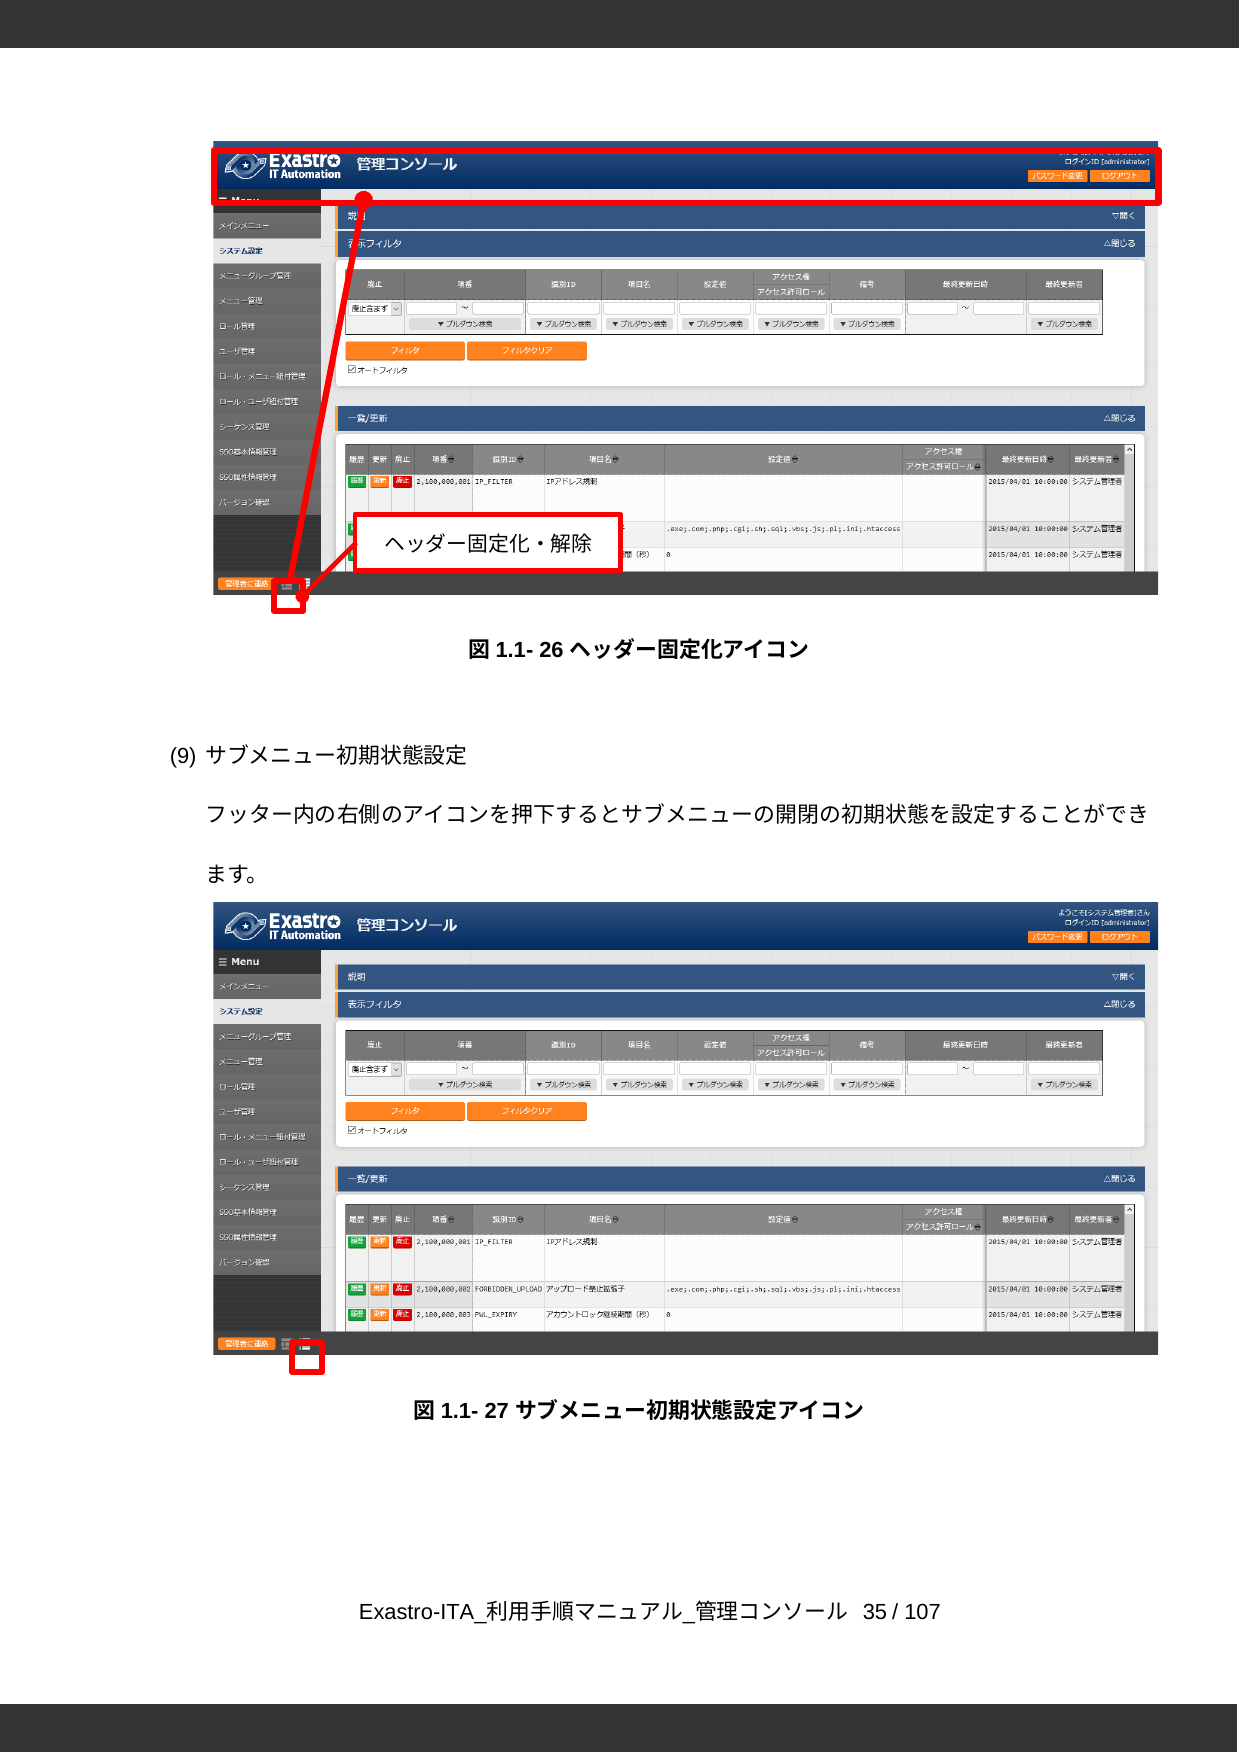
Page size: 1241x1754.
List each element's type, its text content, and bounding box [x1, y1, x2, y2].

subtitle サブメニュー初期状態設定 [169, 724, 1130, 783]
picture [213, 902, 1159, 1355]
text 図 1.1- 27 サブメニュー初期状態設定アイコン [148, 1379, 1130, 1439]
picture [294, 206, 1159, 595]
picture [0, 0, 1239, 48]
picture [0, 1704, 1237, 1752]
text 図 1.1- 26 ヘッダー固定化アイコン [148, 618, 1130, 678]
text フッター内の右側のアイコンを押下するとサブメニューの開閉の初期状態を設定することができます。 [205, 783, 1152, 902]
picture [277, 584, 300, 595]
picture [213, 206, 358, 595]
picture [295, 1346, 319, 1355]
picture [217, 154, 1155, 200]
picture [213, 141, 1159, 147]
